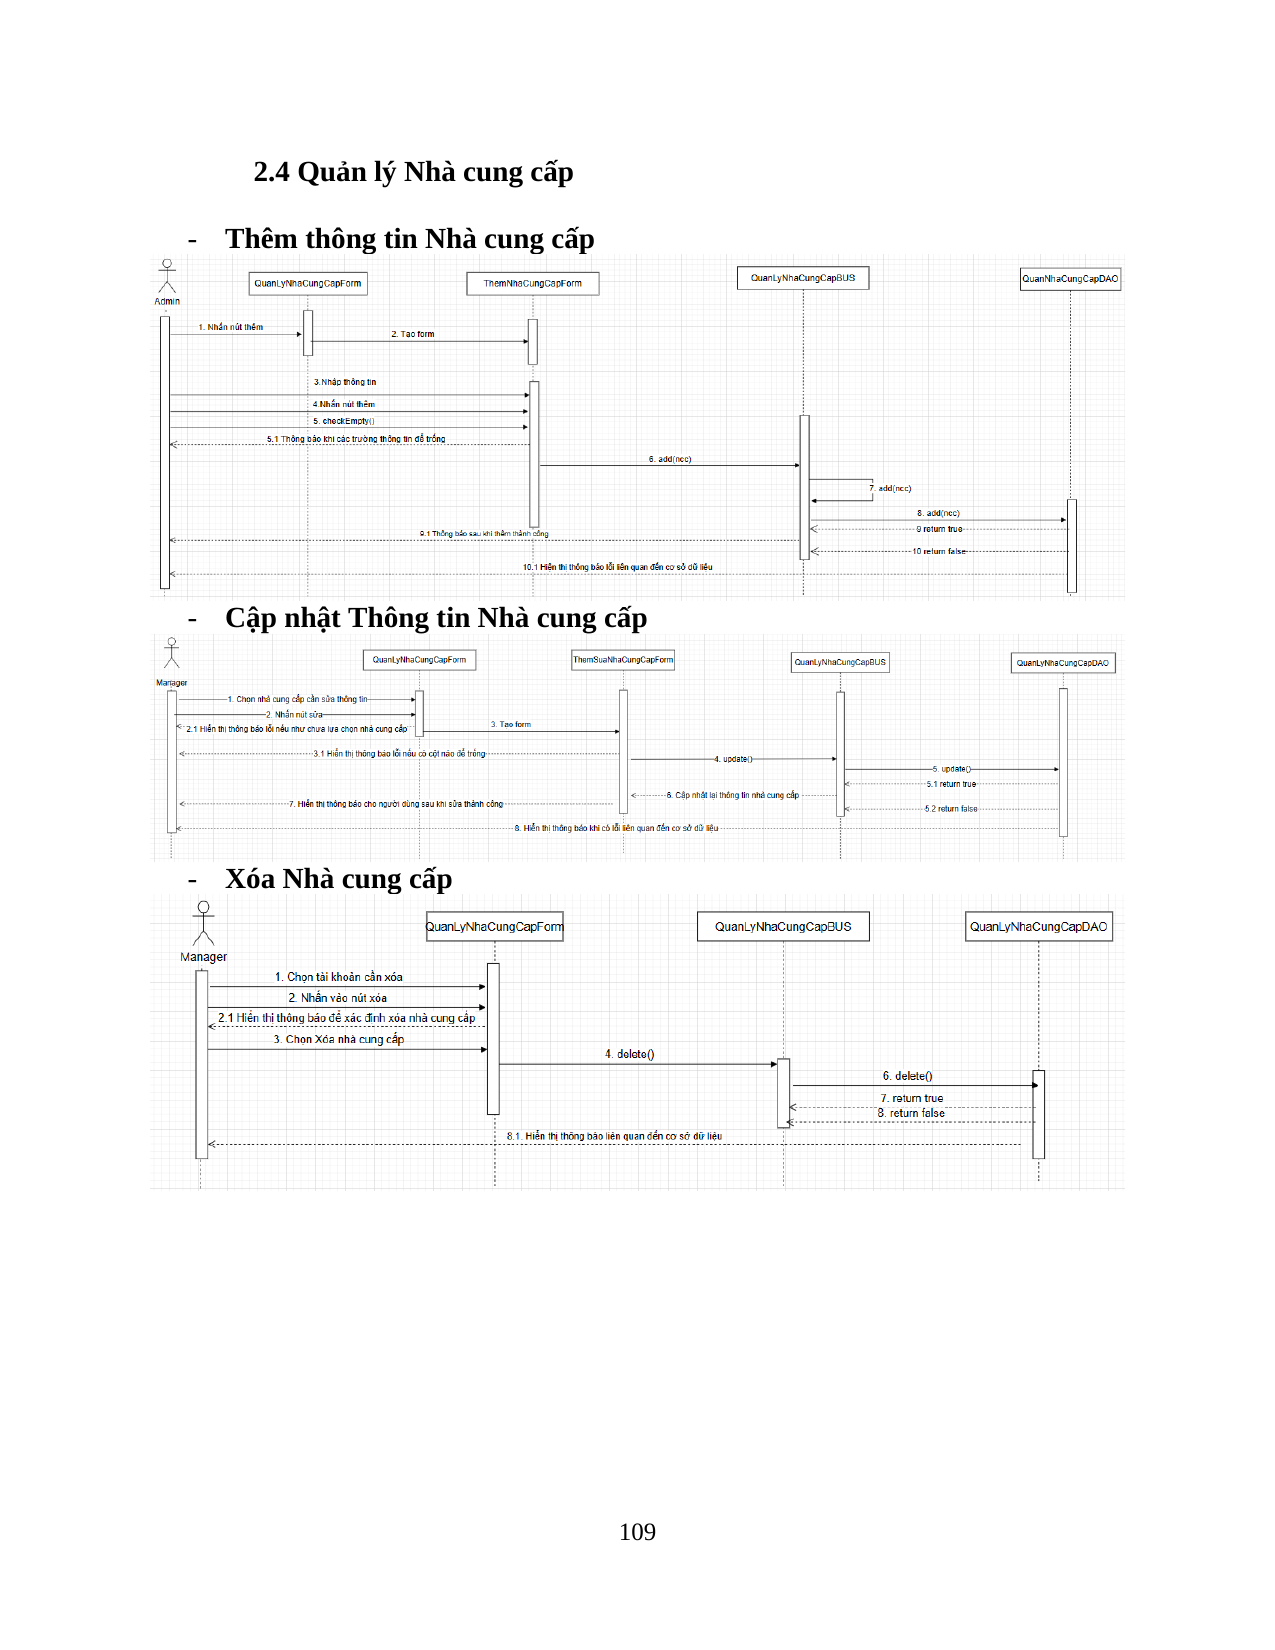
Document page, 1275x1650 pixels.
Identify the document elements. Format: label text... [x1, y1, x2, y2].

subtitle 2.4 Quản lý Nhà cung cấp [253, 154, 1125, 188]
picture [150, 254, 1125, 601]
picture [150, 894, 1125, 1191]
subtitle Thêm thông tin Nhà cung cấp [187, 221, 1125, 254]
subtitle Xóa Nhà cung cấp [187, 862, 1125, 894]
subtitle Cập nhật Thông tin Nhà cung cấp [187, 601, 1125, 634]
picture [150, 634, 1125, 862]
